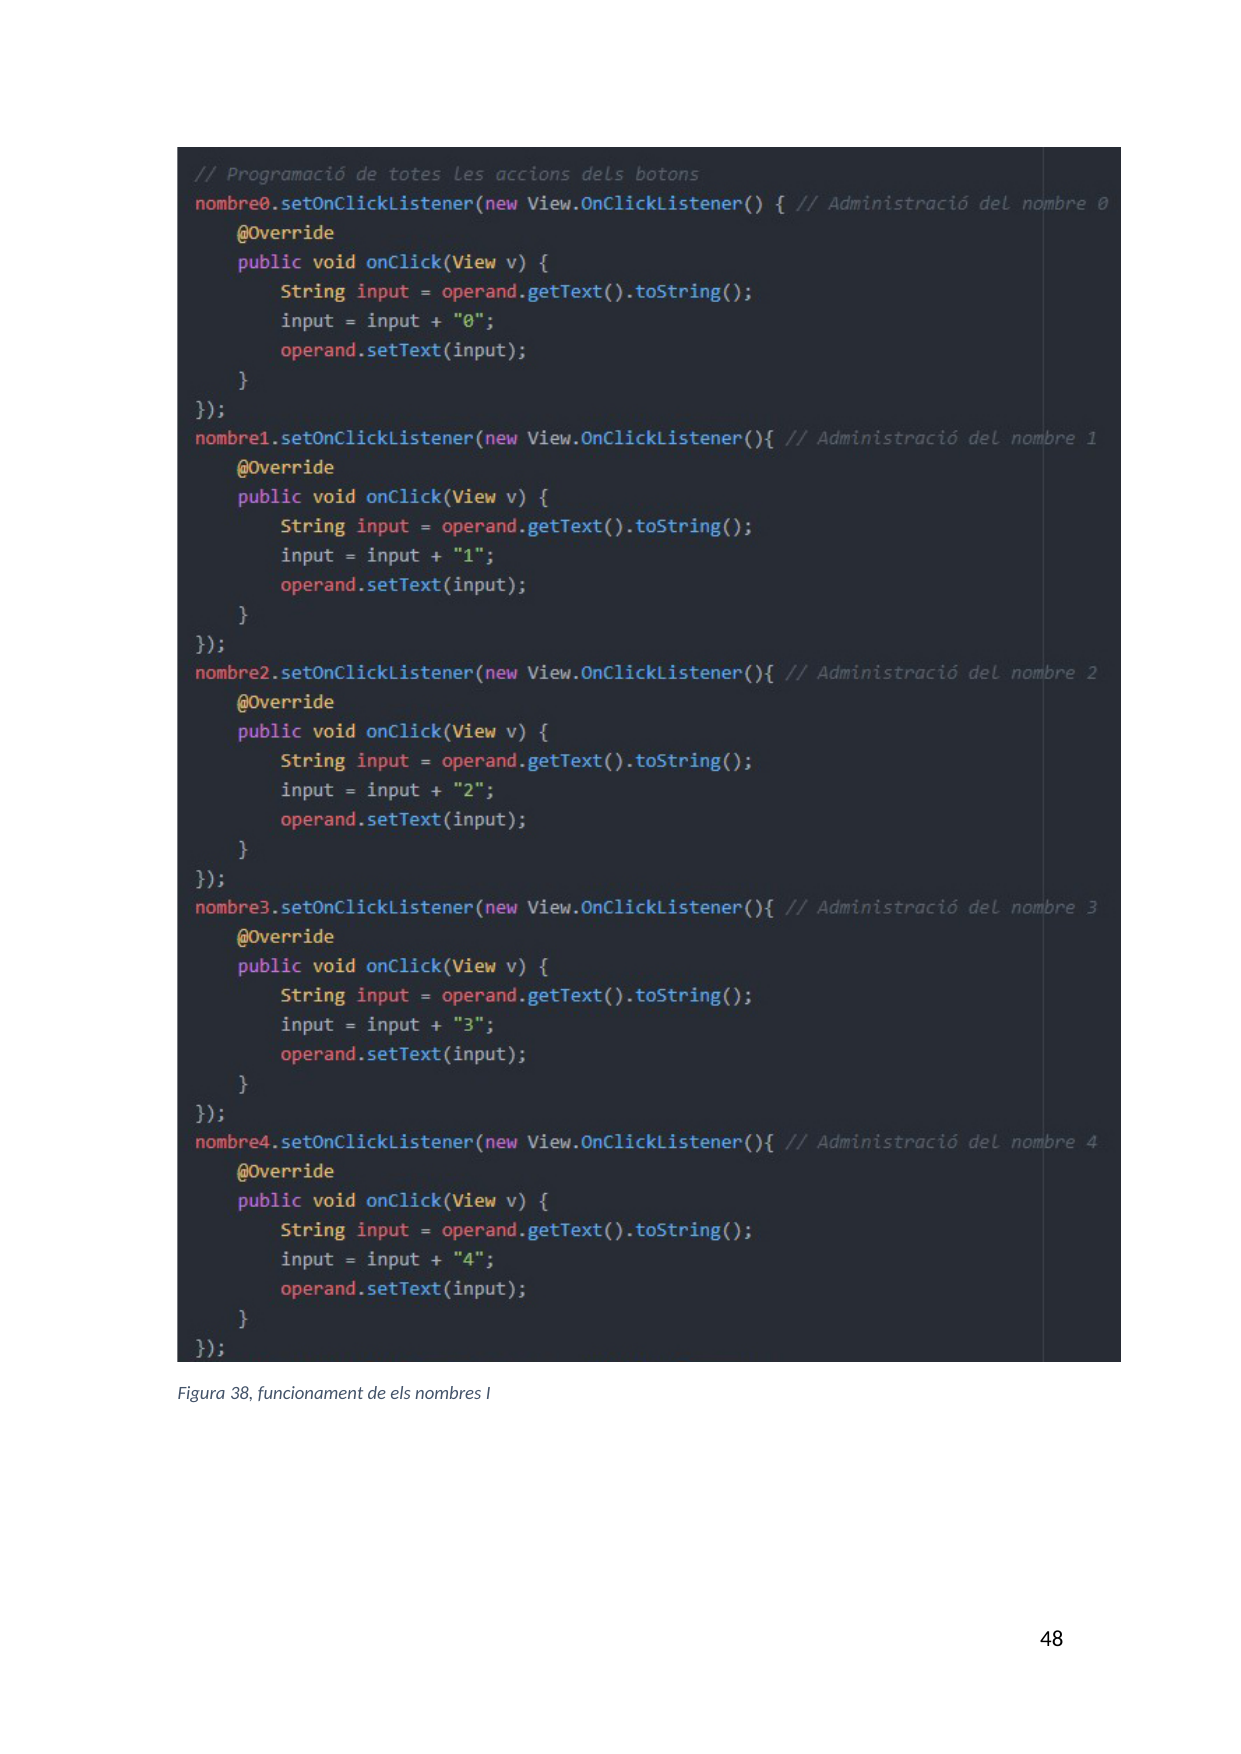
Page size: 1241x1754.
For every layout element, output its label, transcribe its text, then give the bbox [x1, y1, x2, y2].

picture [177, 147, 1121, 1362]
text Figura 38, funcionament de els nombres I [177, 1381, 1063, 1404]
